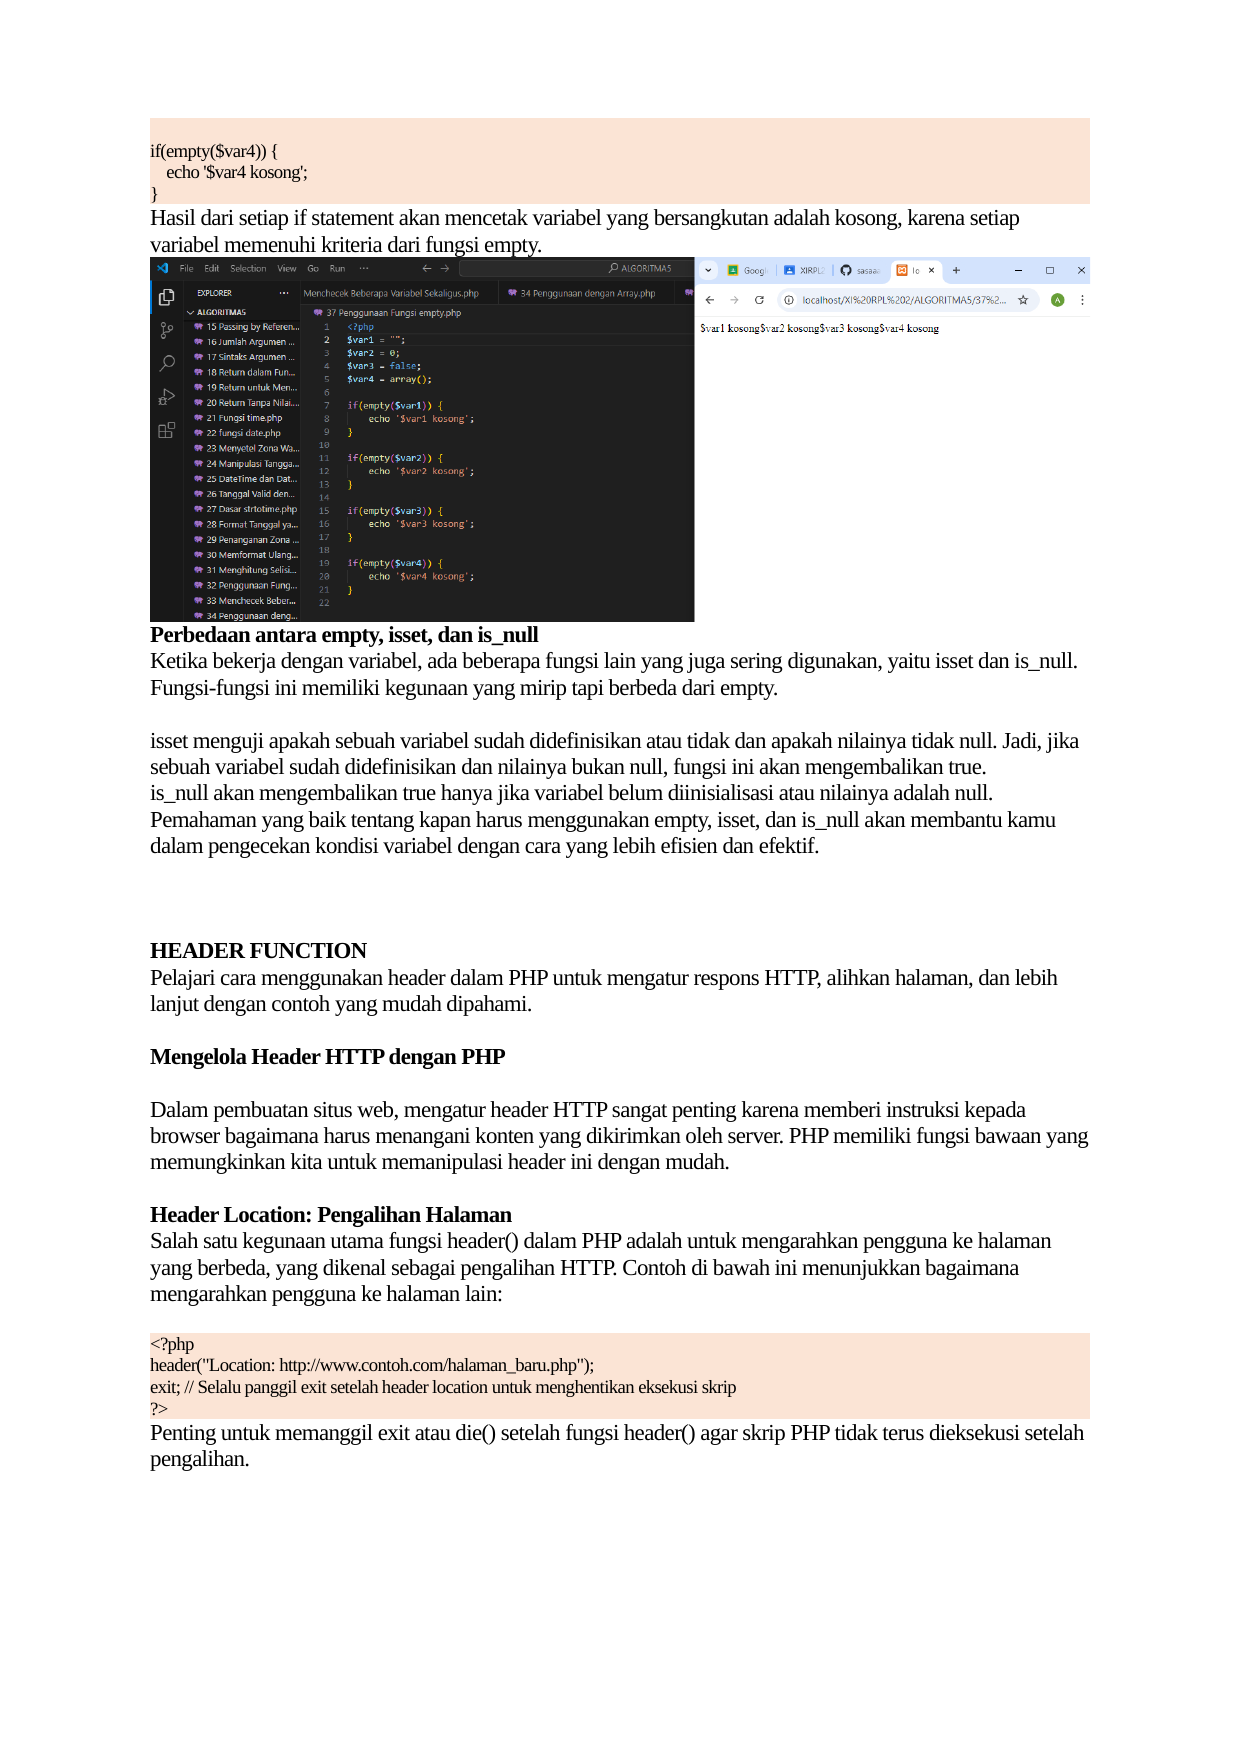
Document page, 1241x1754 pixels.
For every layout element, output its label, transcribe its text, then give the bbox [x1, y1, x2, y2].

text is_null akan mengembalikan true hanya jika variabel belum diinisialisasi atau nilainya adalah null. [150, 779, 1090, 806]
picture [150, 257, 1091, 622]
text echo '$var4 kosong'; [150, 161, 1090, 183]
text <?php [150, 1333, 1090, 1354]
text Ketika bekerja dengan variabel, ada beberapa fungsi lain yang juga sering digunakan, yaitu isset dan is_null. Fungsi-fungsi ini memiliki kegunaan yang mirip tapi berbeda dari empty. [150, 648, 1090, 700]
text Pemahaman yang baik tentang kapan harus menggunakan empty, isset, dan is_null akan membantu kamu dalam pengecekan kondisi variabel dengan cara yang lebih efisien dan efektif. [150, 806, 1090, 858]
text Salah satu kegunaan utama fungsi header() dalam PHP adalah untuk mengarahkan pengguna ke halaman yang berbeda, yang dikenal sebagai pengalihan HTTP. Contoh di bawah ini menunjukkan bagaimana mengarahkan pengguna ke halaman lain: [150, 1227, 1090, 1306]
text Penting untuk memanggil exit atau die() setelah fungsi header() agar skrip PHP tidak terus dieksekusi setelah pengalihan. [150, 1419, 1090, 1472]
text } [150, 183, 1090, 204]
text isset menguji apakah sebuah variabel sudah didefinisikan atau tidak dan apakah nilainya tidak null. Jadi, jika sebuah variabel sudah didefinisikan dan nilainya bukan null, fungsi ini akan mengembalikan true. [150, 727, 1090, 779]
text ?> [150, 1397, 1090, 1419]
text exit; // Selalu panggil exit setelah header location untuk menghentikan eksekusi skrip [150, 1376, 1090, 1397]
text Dalam pembuatan situs web, mengatur header HTTP sangat penting karena memberi instruksi kepada browser bagaimana harus menangani konten yang dikirimkan oleh server. PHP memiliki fungsi bawaan yang memungkinkan kita untuk memanipulasi header ini dengan mudah. [150, 1096, 1090, 1175]
text header("Location: http://www.contoh.com/halaman_baru.php"); [150, 1354, 1090, 1376]
text Perbedaan antara empty, isset, dan is_null [150, 622, 1090, 648]
text Mengelola Header HTTP dengan PHP [150, 1043, 1090, 1069]
text Hasil dari setiap if statement akan mencetak variabel yang bersangkutan adalah kosong, karena setiap variabel memenuhi kriteria dari fungsi empty. [150, 204, 1090, 257]
text Pelajari cara menggunakan header dalam PHP untuk mengatur respons HTTP, alihkan halaman, dan lebih lanjut dengan contoh yang mudah dipahami. [150, 964, 1090, 1017]
text Header Location: Pengalihan Halaman [150, 1201, 1090, 1227]
text HEADER FUNCTION [150, 937, 1090, 964]
text if(empty($var4)) { [150, 140, 1090, 161]
